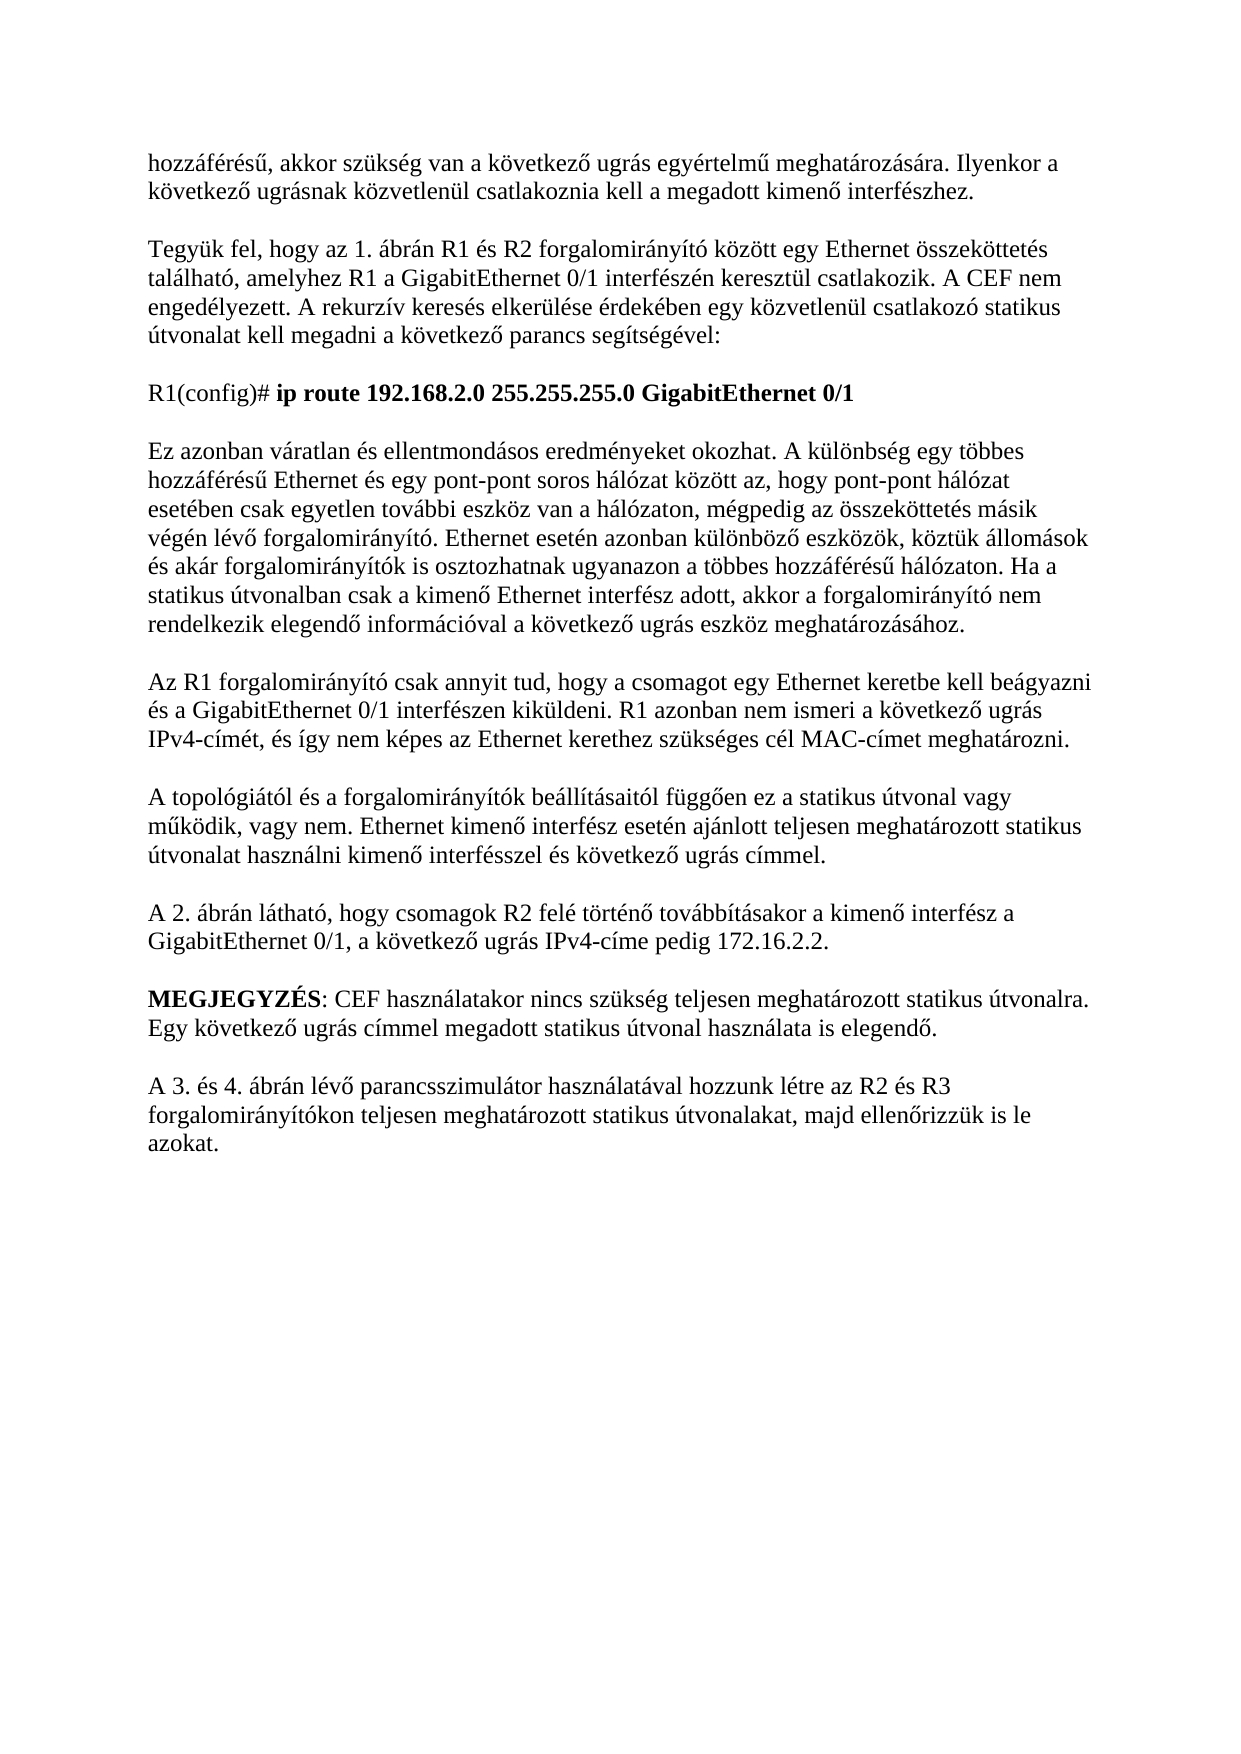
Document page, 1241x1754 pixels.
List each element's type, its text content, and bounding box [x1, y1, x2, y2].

text Az R1 forgalomirányító csak annyit tud, hogy a csomagot egy Ethernet keretbe kell beágyazni és a GigabitEthernet 0/1 interfészen kiküldeni. R1 azonban nem ismeri a következő ugrás IPv4-címét, és így nem képes az Ethernet kerethez szükséges cél MAC-címet meghatározni. [148, 667, 1093, 753]
text MEGJEGYZÉS: CEF használatakor nincs szükség teljesen meghatározott statikus útvonalra. Egy következő ugrás címmel megadott statikus útvonal használata is elegendő. [148, 984, 1093, 1042]
text Tegyük fel, hogy az 1. ábrán R1 és R2 forgalomirányító között egy Ethernet összeköttetés található, amelyhez R1 a GigabitEthernet 0/1 interfészén keresztül csatlakozik. A CEF nem engedélyezett. A rekurzív keresés elkerülése érdekében egy közvetlenül csatlakozó statikus útvonalat kell megadni a következő parancs segítségével: [148, 234, 1093, 349]
text Ez azonban váratlan és ellentmondásos eredményeket okozhat. A különbség egy többes hozzáférésű Ethernet és egy pont-pont soros hálózat között az, hogy pont-pont hálózat esetében csak egyetlen további eszköz van a hálózaton, mégpedig az összeköttetés másik végén lévő forgalomirányító. Ethernet esetén azonban különböző eszközök, köztük állomások és akár forgalomirányítók is osztozhatnak ugyanazon a többes hozzáférésű hálózaton. Ha a statikus útvonalban csak a kimenő Ethernet interfész adott, akkor a forgalomirányító nem rendelkezik elegendő információval a következő ugrás eszköz meghatározásához. [148, 436, 1093, 638]
text A topológiától és a forgalomirányítók beállításaitól függően ez a statikus útvonal vagy működik, vagy nem. Ethernet kimenő interfész esetén ajánlott teljesen meghatározott statikus útvonalat használni kimenő interfésszel és következő ugrás címmel. [148, 782, 1093, 868]
text A 3. és 4. ábrán lévő parancsszimulátor használatával hozzunk létre az R2 és R3 forgalomirányítókon teljesen meghatározott statikus útvonalakat, majd ellenőrizzük is le azokat. [148, 1071, 1093, 1157]
text A 2. ábrán látható, hogy csomagok R2 felé történő továbbításakor a kimenő interfész a GigabitEthernet 0/1, a következő ugrás IPv4-címe pedig 172.16.2.2. [148, 898, 1093, 955]
text R1(config)# ip route 192.168.2.0 255.255.255.0 GigabitEthernet 0/1 [148, 378, 1093, 407]
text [148, 148, 1093, 205]
